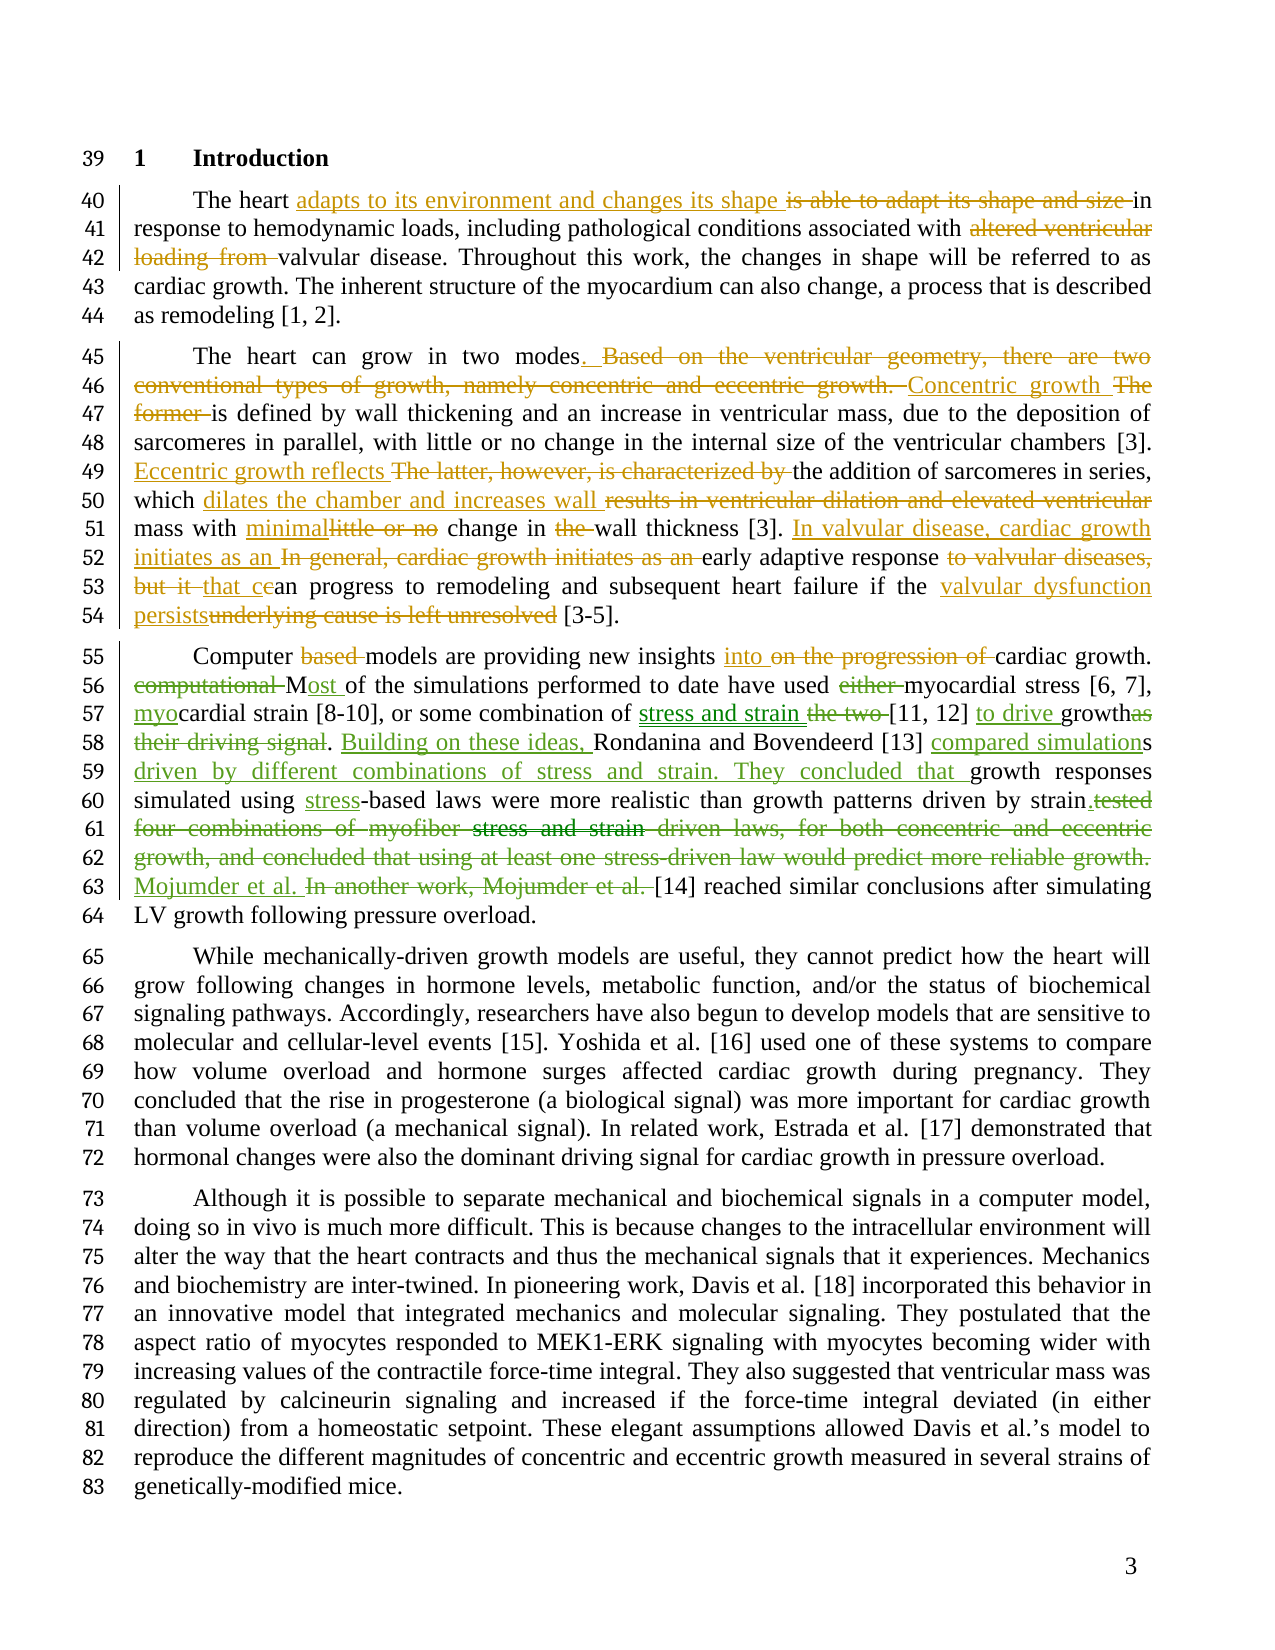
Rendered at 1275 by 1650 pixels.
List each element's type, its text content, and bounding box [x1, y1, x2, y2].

text While mechanically-driven growth models are useful, they cannot predict how the heart will grow following changes in hormone levels, metabolic function, and/or the status of biochemical signaling pathways. Accordingly, researchers have also begun to develop models that are sensitive to molecular and cellular-level events [15]. Yoshida et al. [16] used one of these systems to compare how volume overload and hormone surges affected cardiac growth during pregnancy. They concluded that the rise in progesterone (a biological signal) was more important for cardiac growth than volume overload (a mechanical signal). In related work, Estrada et al. [17] demonstrated that hormonal changes were also the dominant driving signal for cardiac growth in pressure overload. [133, 941, 1152, 1171]
text Computer models are providing new insights cardiac growth. Mof the simulations performed to date have used myocardial stress [6, 7], cardial strain [8-10], or some combination of [11, 12] growth. Rondanina and Bovendeerd [13] sgrowth responses simulated using -based laws were more realistic than growth patterns driven by strain [14] reached similar conclusions after simulating LV growth following pressure overload. [133, 830, 1152, 928]
text Although it is possible to separate mechanical and biochemical signals in a computer model, doing so in vivo is much more difficult. This is because changes to the intracellular environment will alter the way that the heart contracts and thus the mechanical signals that it experiences. Mechanics and biochemistry are inter-twined. In pioneering work, Davis et al. [18] incorporated this behavior in an innovative model that integrated mechanics and molecular signaling. They postulated that the aspect ratio of myocytes responded to MEK1-ERK signaling with myocytes becoming wider with increasing values of the contractile force-time integral. They also suggested that ventricular mass was regulated by calcineurin signaling and increased if the force-time integral deviated (in either direction) from a homeostatic setpoint. These elegant assumptions allowed Davis et al.’s model to reproduce the different magnitudes of concentric and eccentric growth measured in several strains of genetically-modified mice. [133, 1183, 1152, 1500]
text The heart can grow in two modesis defined by wall thickening and an increase in ventricular mass, due to the deposition of sarcomeres in parallel, with little or no change in the internal size of the ventricular chambers [3]. the addition of sarcomeres in series, which mass with change in wall thickness [3]. early adaptive response an progress to remodeling and subsequent heart failure if the [3-5]. [133, 341, 1152, 628]
text Computer models are providing new insights cardiac growth. Mof the simulations performed to date have used myocardial stress [6, 7], cardial strain [8-10], or some combination of [11, 12] growth. Rondanina and Bovendeerd [13] sgrowth responses simulated using -based laws were more realistic than growth patterns driven by strain [14] reached similar conclusions after simulating LV growth following pressure overload. [133, 641, 1152, 829]
text The heart in response to hemodynamic loads, including pathological conditions associated with valvular disease. Throughout this work, the changes in shape will be referred to as cardiac growth. The inherent structure of the myocardium can also change, a process that is described as remodeling [1, 2]. [133, 185, 1152, 328]
subtitle Introduction [133, 143, 1152, 172]
